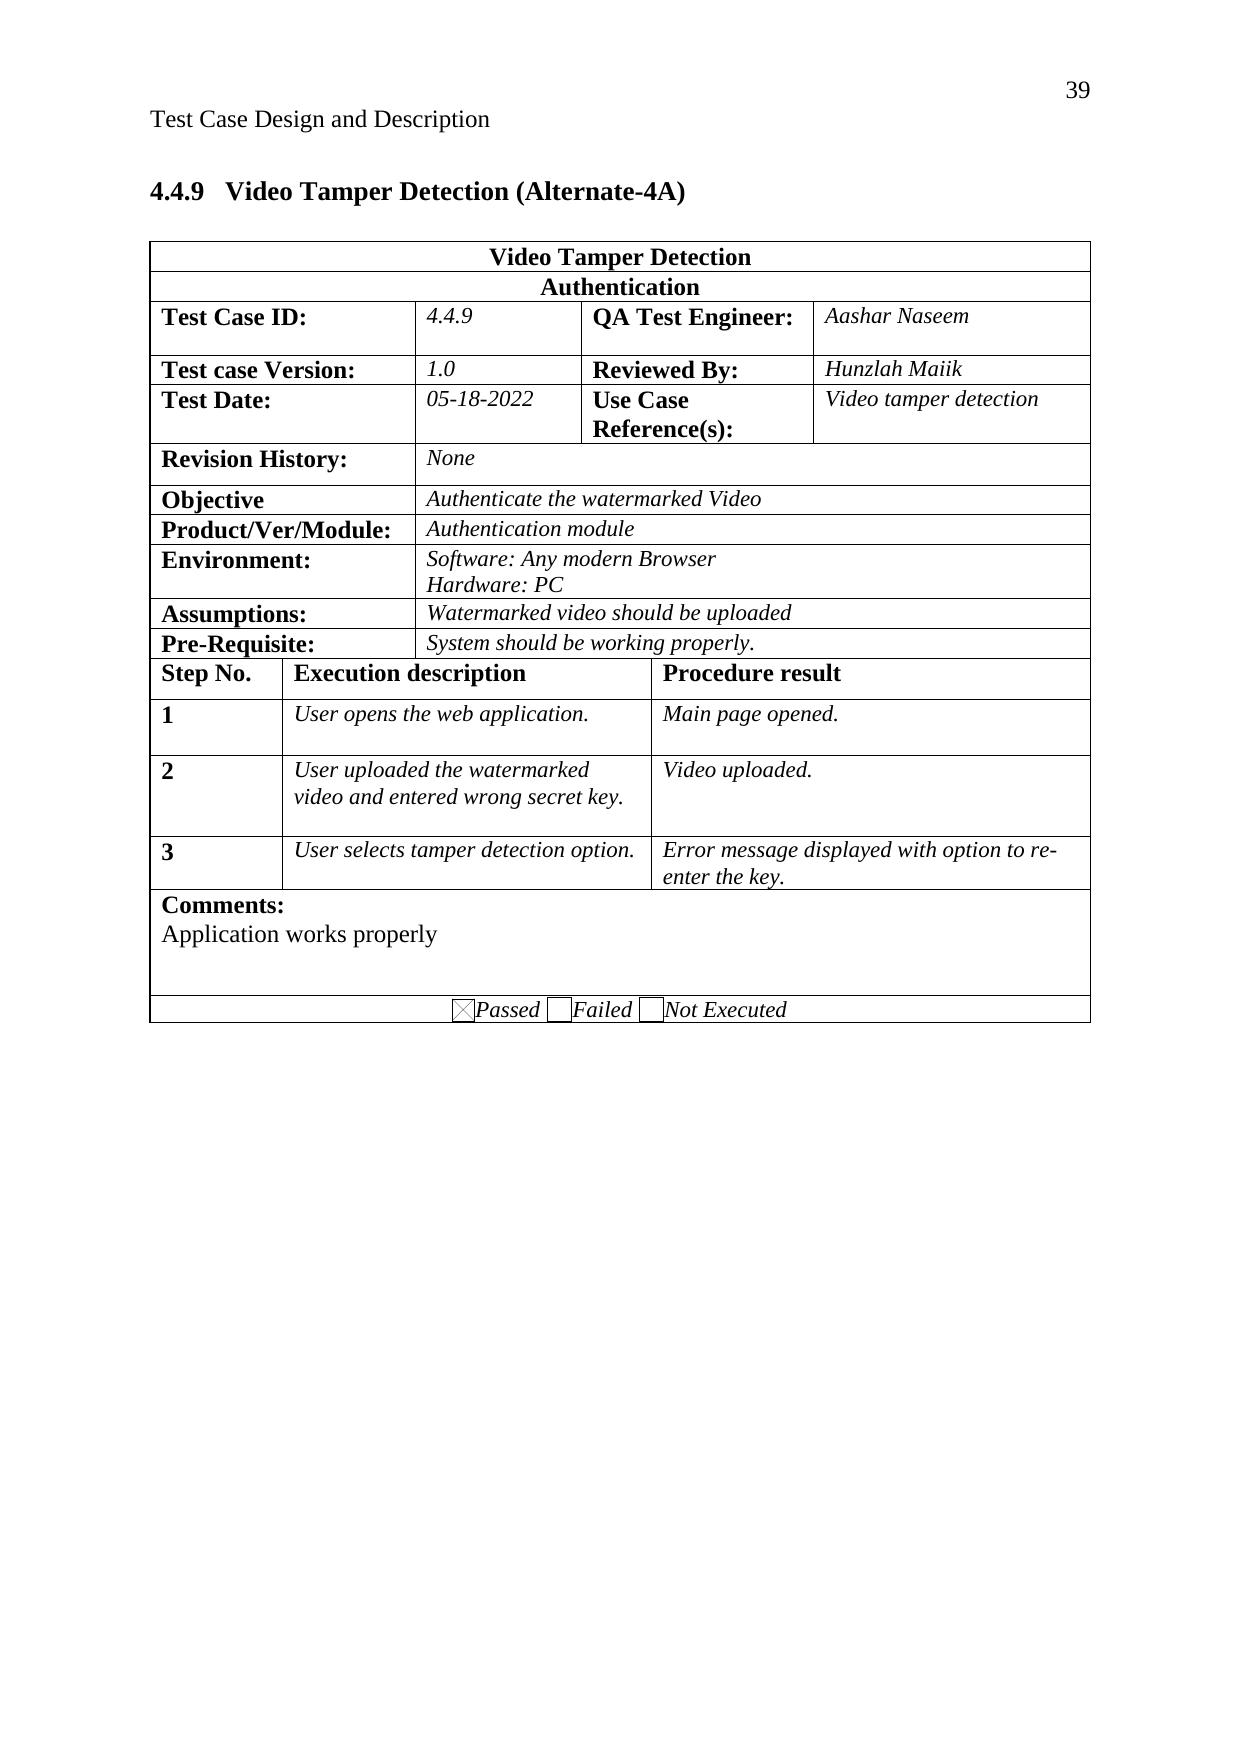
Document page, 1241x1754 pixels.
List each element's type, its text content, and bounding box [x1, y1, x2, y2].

table_cell Procedure result [652, 659, 1090, 699]
table_cell User selects tamper detection option. [283, 837, 651, 889]
table_cell Comments: Application works properly [151, 890, 1090, 995]
table_cell 4.4.9 [416, 302, 581, 354]
table_cell User uploaded the watermarked video and entered wrong secret key. [283, 756, 651, 836]
table_cell Video tamper detection [814, 385, 1090, 443]
table_cell Reviewed By: [582, 356, 813, 384]
table_cell Authenticate the watermarked Video [416, 486, 1090, 514]
table_cell Video uploaded. [652, 756, 1090, 836]
table_cell Hunzlah Maiik [814, 356, 1090, 384]
table_cell Pre-Requisite: [151, 629, 415, 657]
table_cell Use Case Reference(s): [582, 385, 813, 443]
table_cell 3 [151, 837, 282, 889]
table_cell Objective [151, 486, 415, 514]
table_cell Test Date: [151, 385, 415, 443]
table_cell Assumptions: [151, 599, 415, 628]
table_cell Software: Any modern Browser Hardware: PC [416, 545, 1090, 598]
table_cell None [416, 444, 1090, 484]
table_cell 1 [151, 700, 282, 755]
table_cell Revision History: [151, 444, 415, 484]
table_cell Test Case ID: [151, 302, 415, 354]
table_cell Error message displayed with option to re-enter the key. [652, 837, 1090, 889]
table_cell Step No. [151, 659, 282, 699]
table_cell User opens the web application. [283, 700, 651, 755]
table_cell QA Test Engineer: [582, 302, 813, 354]
table_cell Authentication module [416, 515, 1090, 544]
table_cell 1.0 [416, 356, 581, 384]
table_cell 05-18-2022 [416, 385, 581, 443]
table_header Video Tamper Detection [151, 242, 1090, 271]
subtitle Video Tamper Detection (Alternate-4A) [150, 175, 1090, 206]
table_cell Passed Failed Not Executed [151, 996, 1090, 1022]
table_cell Authentication [151, 272, 1090, 301]
table_cell Watermarked video should be uploaded [416, 599, 1090, 628]
table_cell Execution description [283, 659, 651, 699]
table_cell Aashar Naseem [814, 302, 1090, 354]
table_cell Main page opened. [652, 700, 1090, 755]
table_cell Product/Ver/Module: [151, 515, 415, 544]
table_cell 2 [151, 756, 282, 836]
table_cell System should be working properly. [416, 629, 1090, 657]
table_cell Environment: [151, 545, 415, 598]
table_cell Test case Version: [151, 356, 415, 384]
